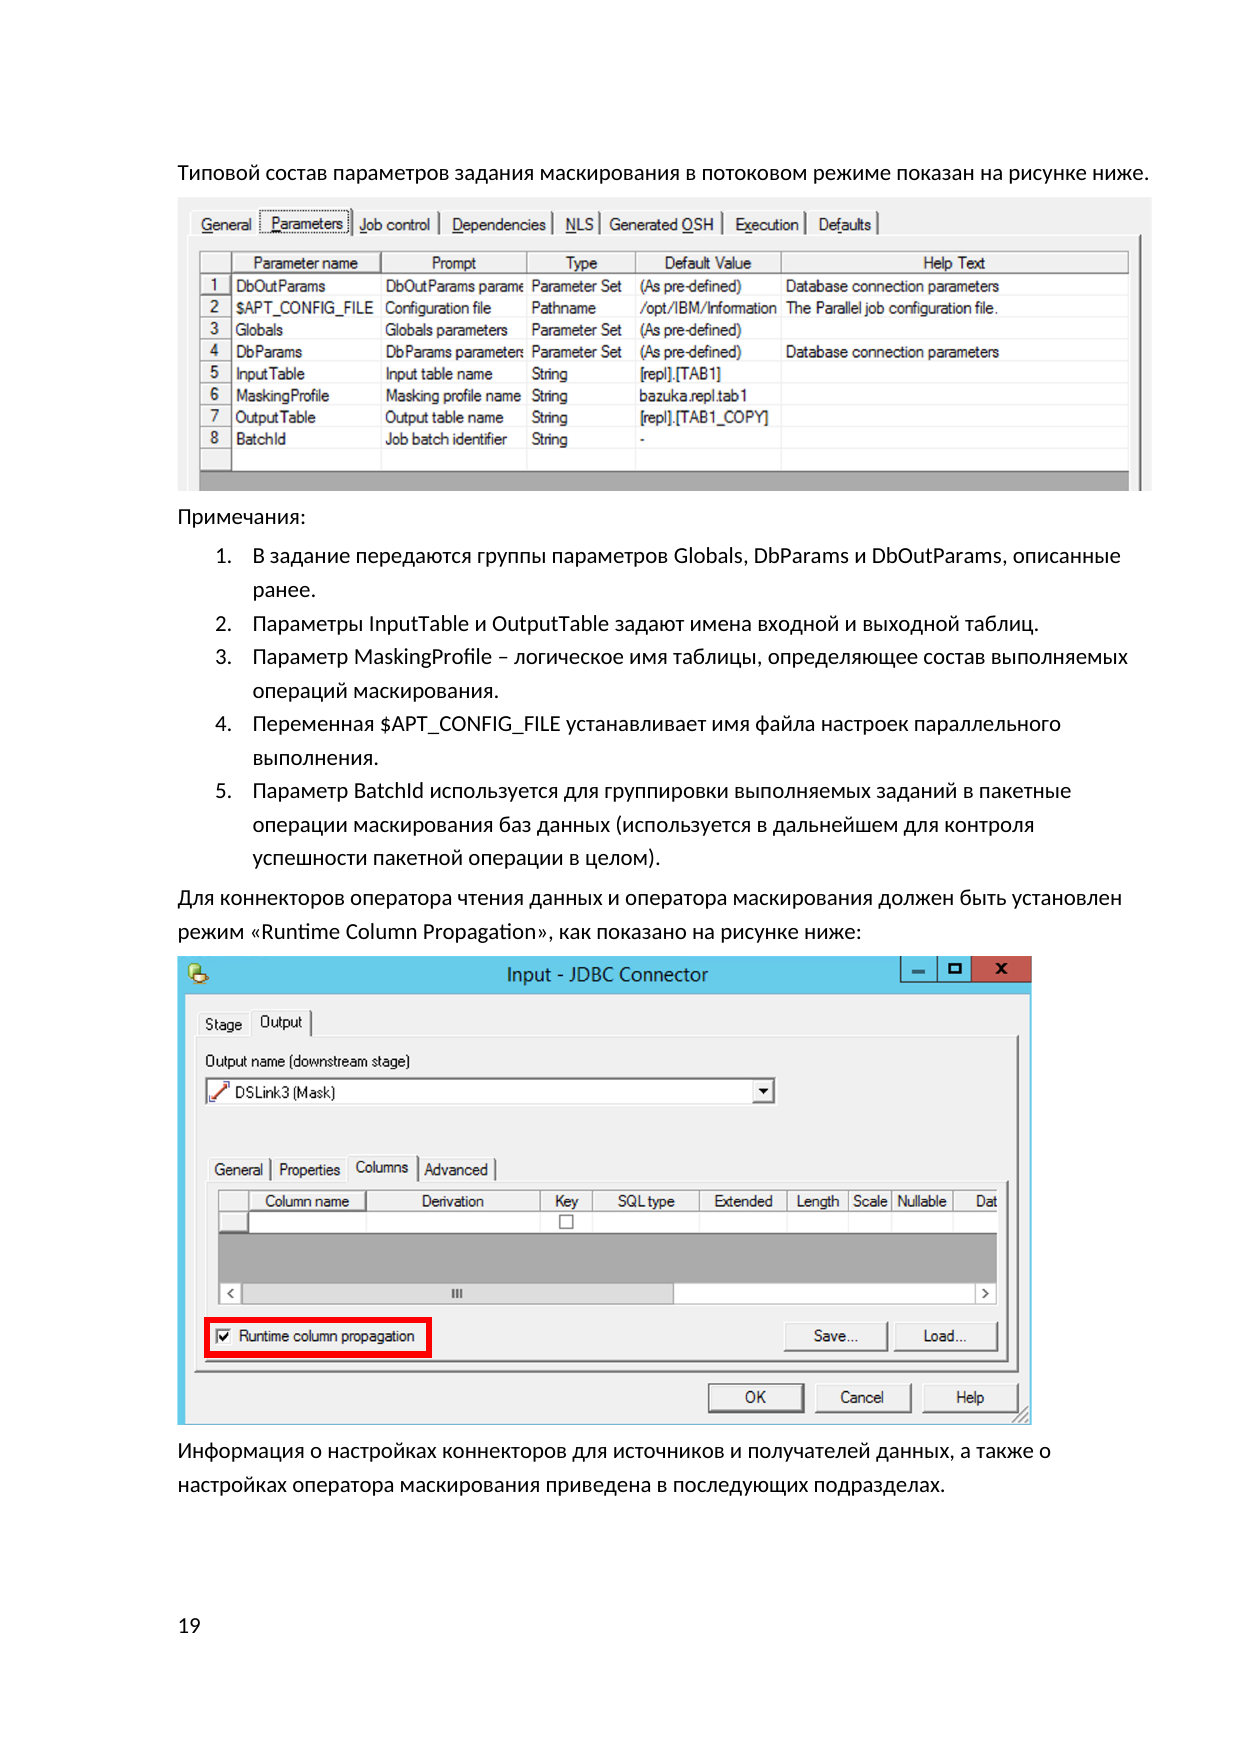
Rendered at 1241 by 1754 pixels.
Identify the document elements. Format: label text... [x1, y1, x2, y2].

list В задание передаются группы параметров Globals, DbParams и DbOutParams, описанные ранее. [215, 542, 1152, 603]
list Переменная $APT_CONFIG_FILE устанавливает имя файла настроек параллельного выполнения. [215, 709, 1152, 771]
list Параметр BatchId используется для группировки выполняемых заданий в пакетные операции маскирования баз данных (используется в дальнейшем для контроля успешности пакетной операции в целом). [215, 776, 1152, 872]
list Параметры InputTable и OutputTable задают имена входной и выходной таблиц. [215, 609, 1152, 637]
list Параметр MaskingProfile – логическое имя таблицы, определяющее состав выполняемых операций маскирования. [215, 642, 1152, 704]
picture [177, 956, 1032, 1425]
text Для коннекторов оператора чтения данных и оператора маскирования должен быть установлен режим «Runtime Column Propagation», как показано на рисунке ниже: [177, 883, 1152, 945]
text Примечания: [177, 502, 1152, 530]
text Типовой состав параметров задания маскирования в потоковом режиме показан на рисунке ниже. [177, 158, 1152, 186]
text Информация о настройках коннекторов для источников и получателей данных, а также о настройках оператора маскирования приведена в последующих подразделах. [177, 1436, 1152, 1498]
picture [177, 197, 1152, 491]
